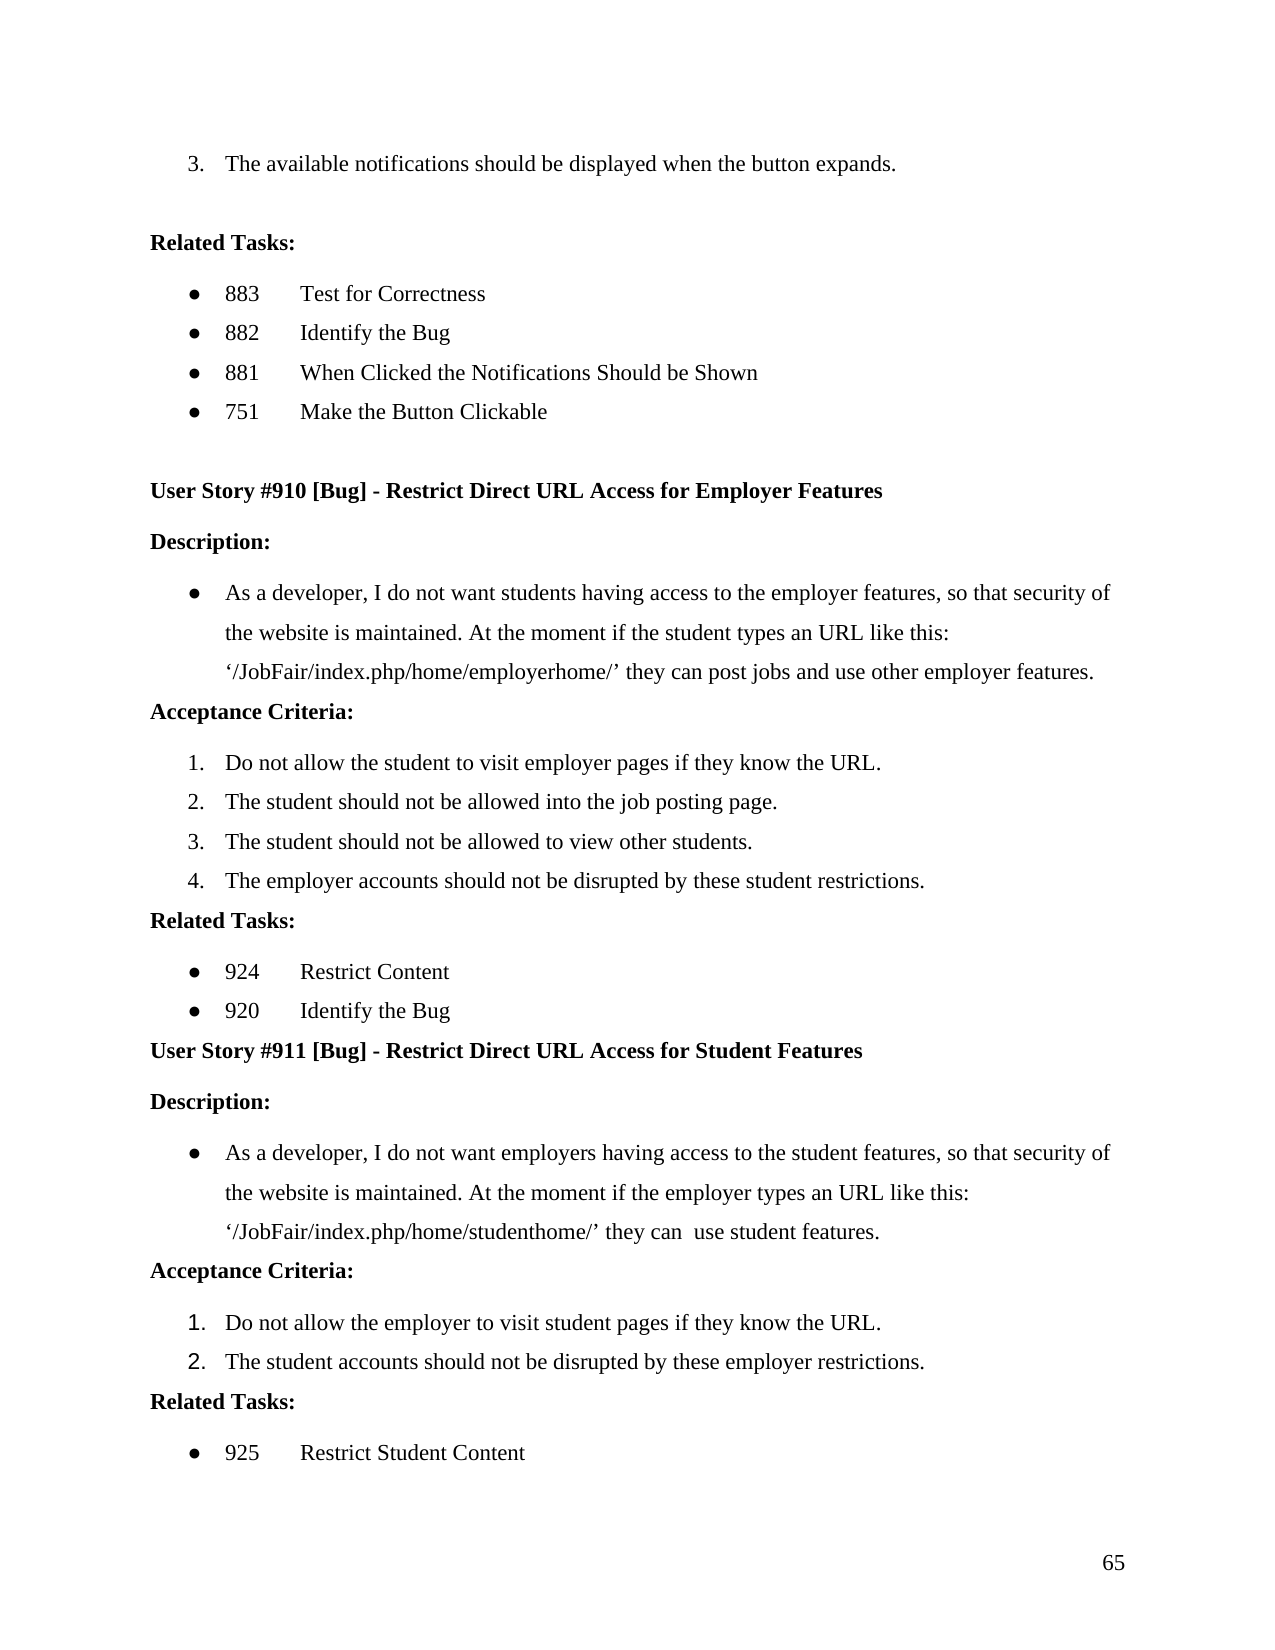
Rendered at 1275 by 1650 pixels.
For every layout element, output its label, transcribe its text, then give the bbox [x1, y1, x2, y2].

text User Story #910 [Bug] - Restrict Direct URL Access for Employer Features [150, 477, 1125, 504]
text User Story #911 [Bug] - Restrict Direct URL Access for Student Features [150, 1037, 1125, 1063]
list As a developer, I do not want employers having access to the student features, so that security of the website is maintained. At the moment if the employer types an URL like this: ‘/JobFair/index.php/home/studenthome/’ they can use student features. [187, 1139, 1125, 1244]
list 881 When Clicked the Notifications Should be Shown [187, 359, 1125, 385]
list 751 Make the Button Clickable [187, 398, 1125, 425]
list 882 Identify the Bug [187, 319, 1125, 346]
text Related Tasks: [150, 229, 1125, 255]
list 925 Restrict Student Content [187, 1439, 1125, 1465]
text Acceptance Criteria: [150, 698, 1125, 724]
list As a developer, I do not want students having access to the employer features, so that security of the website is maintained. At the moment if the student types an URL like this: ‘/JobFair/index.php/home/employerhome/’ they can post jobs and use other employer features. [187, 579, 1125, 685]
text Related Tasks: [150, 1388, 1125, 1414]
list 883 Test for Correctness [187, 280, 1125, 306]
list The available notifications should be displayed when the button expands. [187, 150, 1125, 176]
list 920 Identify the Bug [187, 997, 1125, 1024]
list The student should not be allowed into the job posting page. [187, 788, 1125, 815]
list The student accounts should not be disrupted by these employer restrictions. [187, 1348, 1125, 1375]
list The employer accounts should not be disrupted by these student restrictions. [187, 867, 1125, 894]
text Related Tasks: [150, 907, 1125, 933]
list The student should not be allowed to view other students. [187, 828, 1125, 854]
list Do not allow the employer to visit student pages if they know the URL. [187, 1308, 1125, 1335]
list 924 Restrict Content [187, 958, 1125, 984]
text Description: [150, 528, 1125, 555]
text Acceptance Criteria: [150, 1257, 1125, 1284]
list Do not allow the student to visit employer pages if they know the URL. [187, 749, 1125, 775]
text Description: [150, 1088, 1125, 1114]
